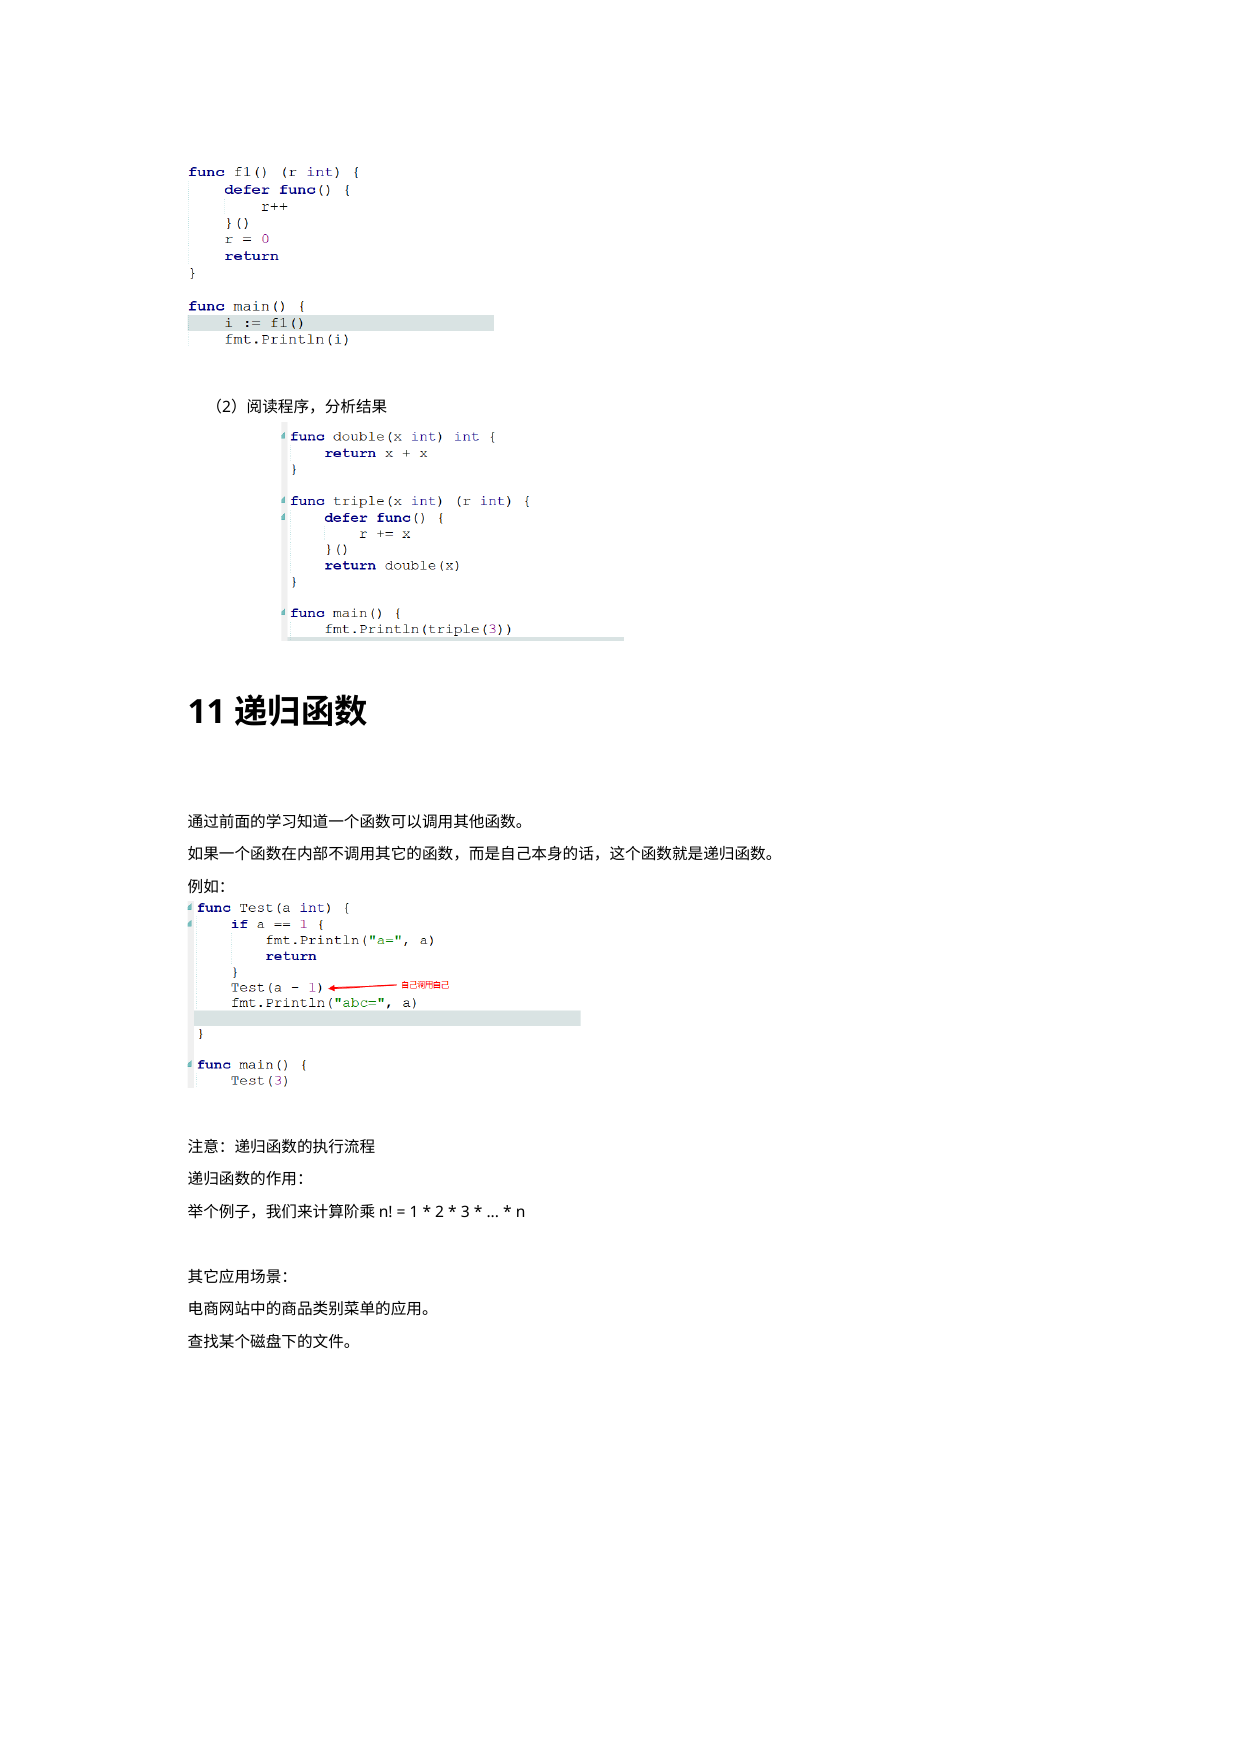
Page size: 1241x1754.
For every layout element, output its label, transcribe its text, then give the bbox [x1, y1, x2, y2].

text 递归函数的作用： [187, 1161, 1053, 1194]
text 如果一个函数在内部不调用其它的函数，而是自己本身的话，这个函数就是递归函数。 [187, 836, 1053, 869]
text 注意：递归函数的执行流程 [187, 1129, 1053, 1161]
picture [187, 162, 494, 351]
text 查找某个磁盘下的文件。 [187, 1324, 1053, 1356]
text （2）阅读程序，分析结果 [206, 389, 1053, 422]
text 电商网站中的商品类别菜单的应用。 [187, 1291, 1053, 1324]
text 举个例子，我们来计算阶乘 n! = 1 * 2 * 3 * ... * n [187, 1194, 1053, 1226]
picture [187, 901, 581, 1088]
text 例如： [187, 869, 1053, 901]
subtitle 11 递归函数 [187, 677, 1053, 742]
picture [281, 422, 624, 641]
text 其它应用场景： [187, 1259, 1053, 1291]
text 通过前面的学习知道一个函数可以调用其他函数。 [187, 804, 1053, 836]
